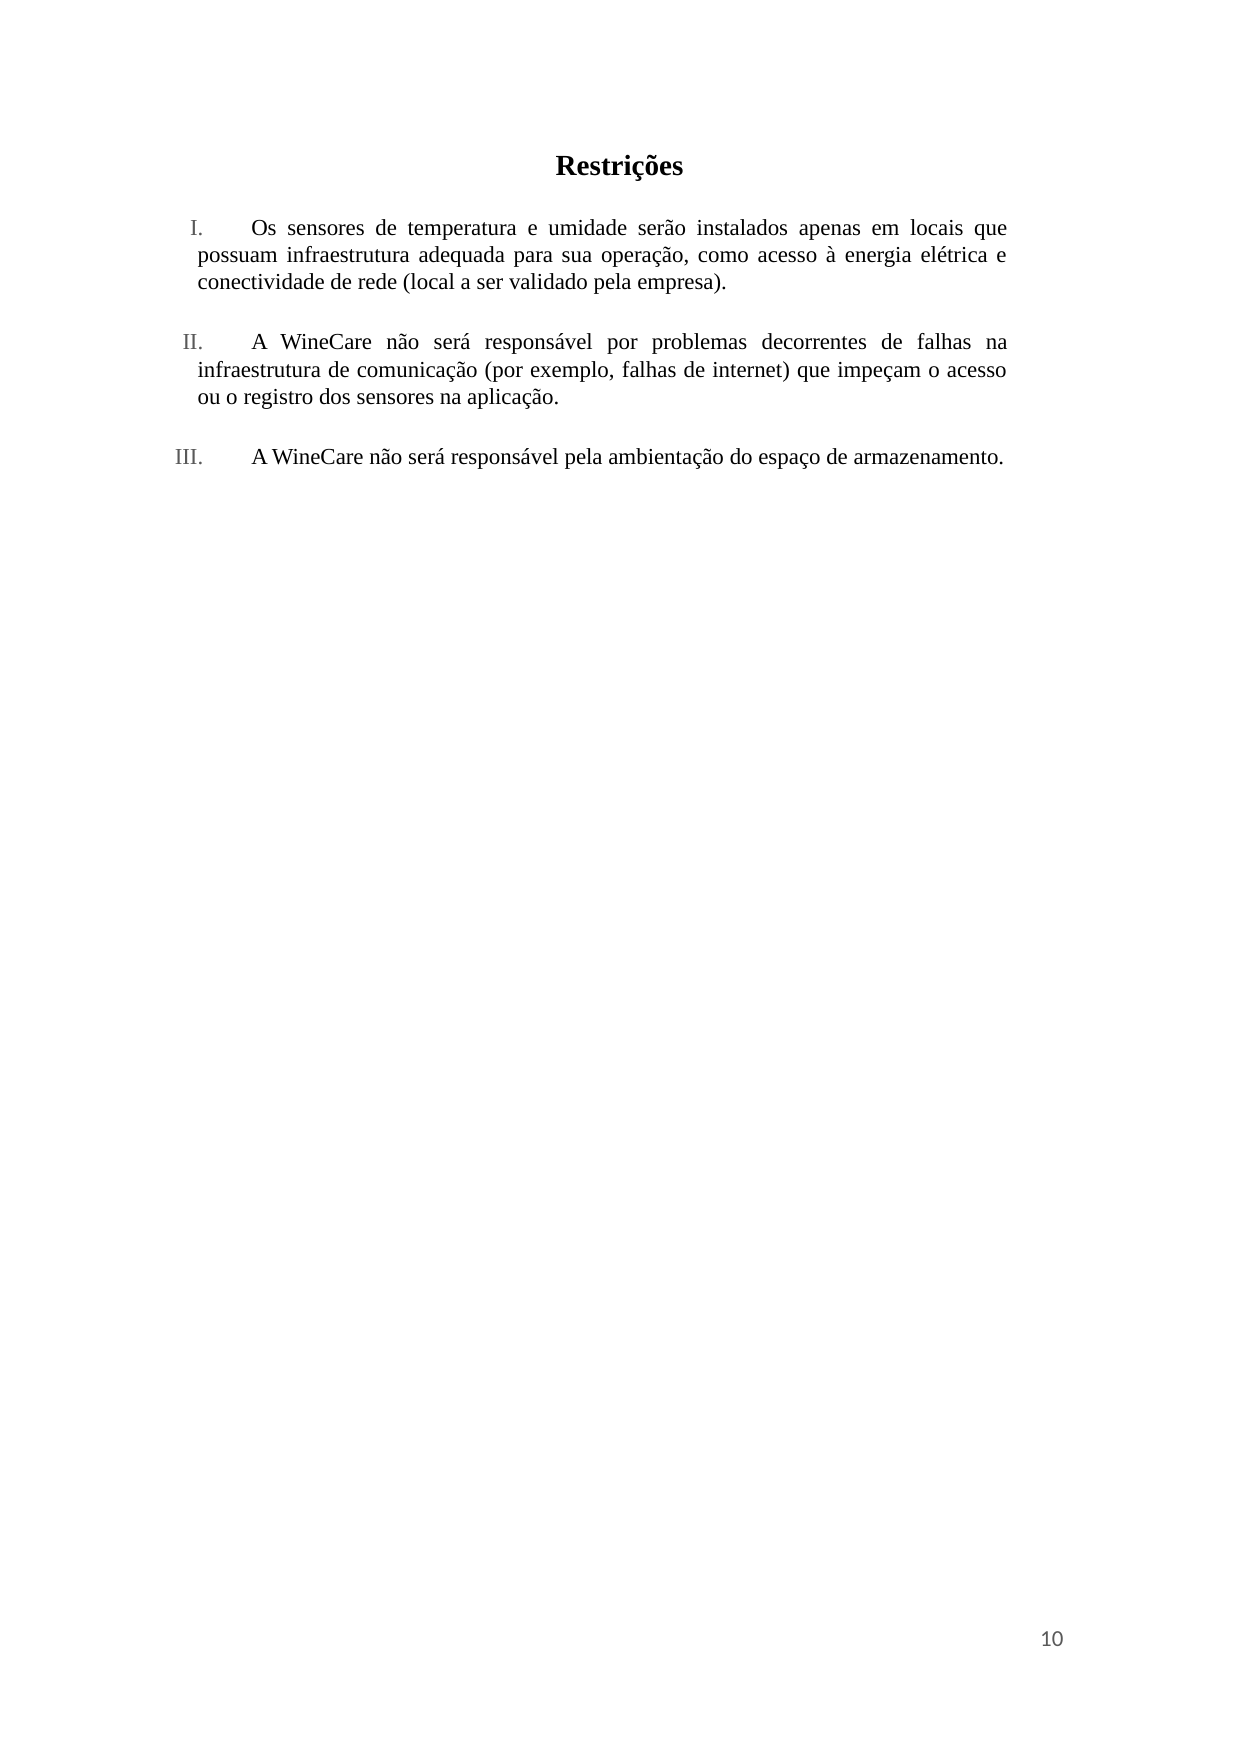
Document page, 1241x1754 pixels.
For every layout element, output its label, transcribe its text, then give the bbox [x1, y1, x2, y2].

list A WineCare não será responsável pela ambientação do espaço de armazenamento. [197, 443, 1008, 469]
list Os sensores de temperatura e umidade serão instalados apenas em locais que possuam infraestrutura adequada para sua operação, como acesso à energia elétrica e conectividade de rede (local a ser validado pela empresa). [197, 214, 1008, 295]
subtitle Restrições [176, 148, 1063, 181]
list A WineCare não será responsável por problemas decorrentes de falhas na infraestrutura de comunicação (por exemplo, falhas de internet) que impeçam o acesso ou o registro dos sensores na aplicação. [197, 328, 1008, 409]
